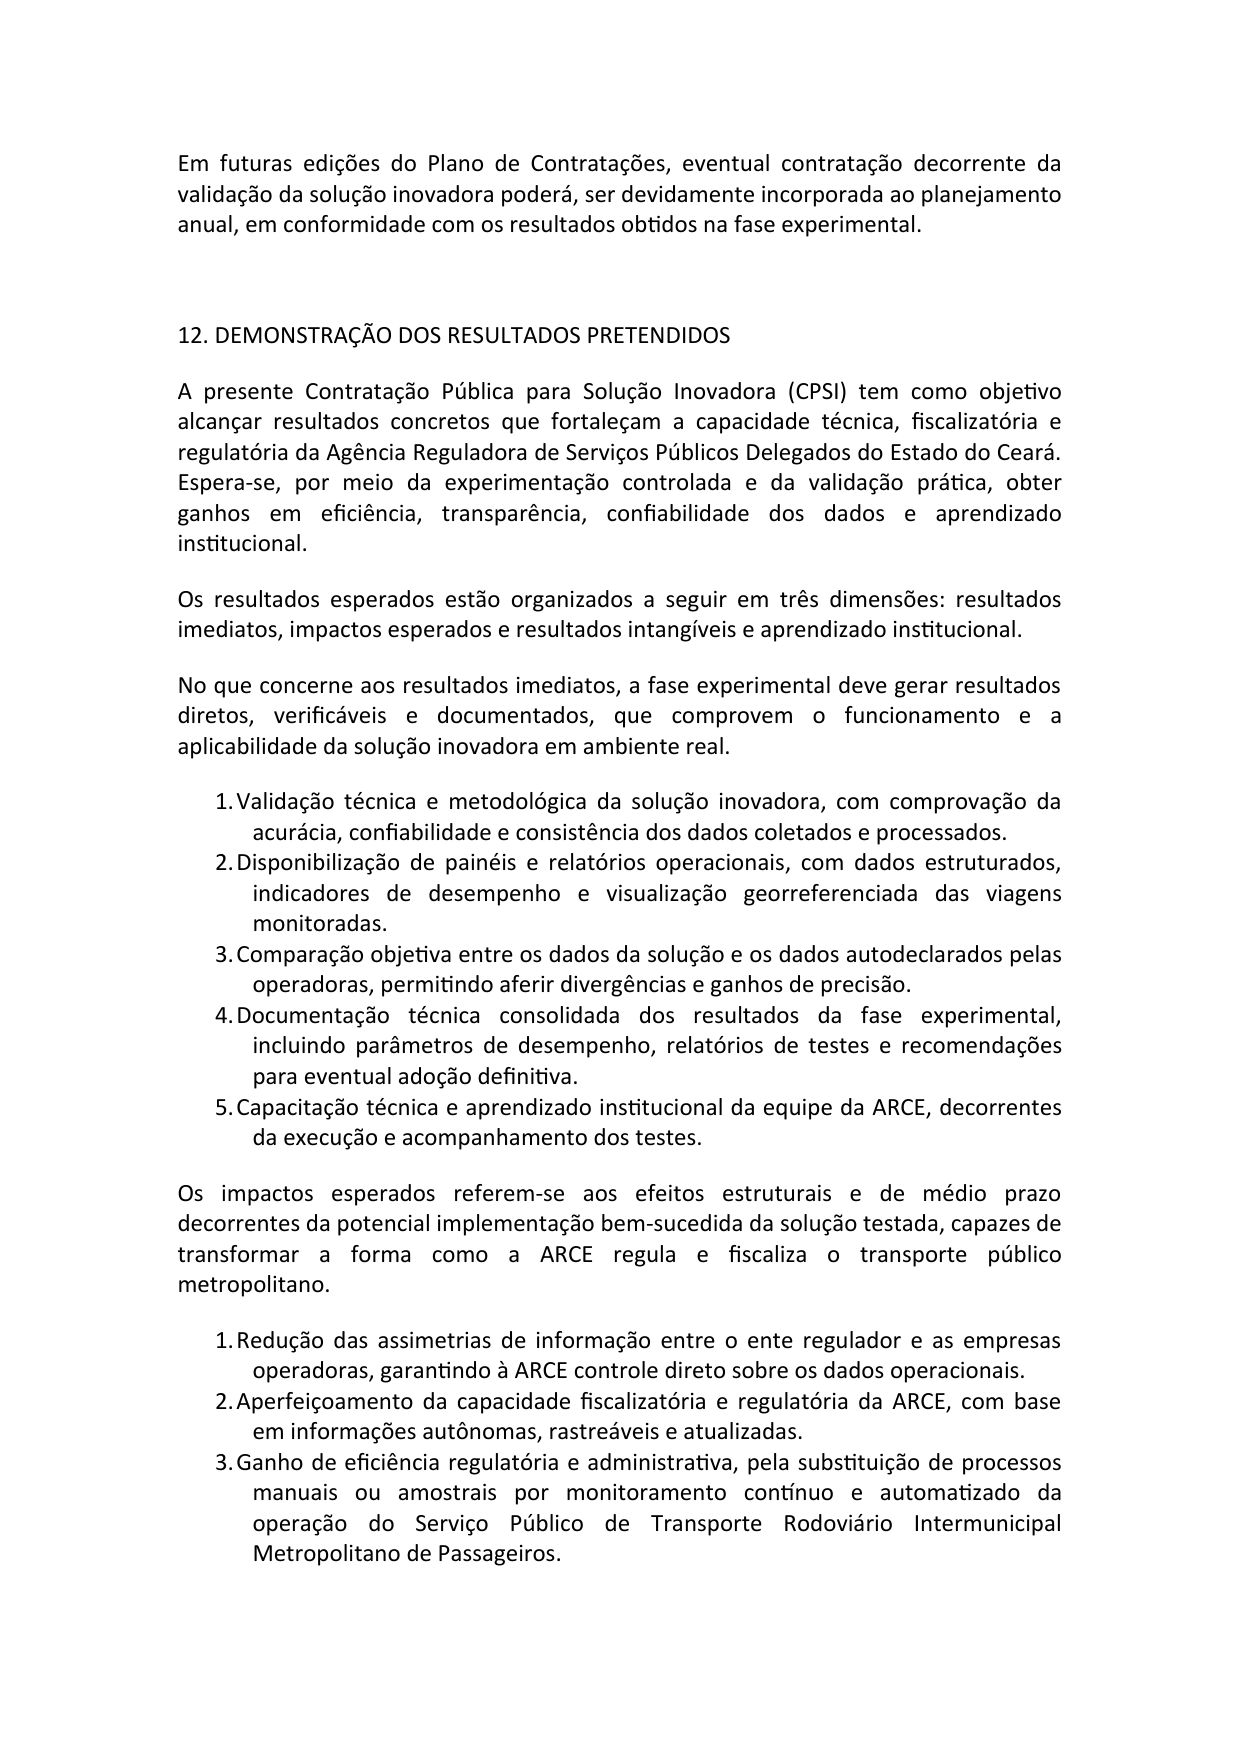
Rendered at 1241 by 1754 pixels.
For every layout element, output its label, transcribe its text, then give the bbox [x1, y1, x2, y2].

text Em futuras edições do Plano de Contratações, eventual contratação decorrente da validação da solução inovadora poderá, ser devidamente incorporada ao planejamento anual, em conformidade com os resultados obtidos na fase experimental. [177, 148, 1063, 239]
list Validação técnica e metodológica da solução inovadora, com comprovação da acurácia, confiabilidade e consistência dos dados coletados e processados. [215, 786, 1063, 847]
text No que concerne aos resultados imediatos, a fase experimental deve gerar resultados diretos, verificáveis e documentados, que comprovem o funcionamento e a aplicabilidade da solução inovadora em ambiente real. [177, 669, 1063, 761]
list Aperfeiçoamento da capacidade fiscalizatória e regulatória da ARCE, com base em informações autônomas, rastreáveis e atualizadas. [215, 1385, 1063, 1446]
list Documentação técnica consolidada dos resultados da fase experimental, incluindo parâmetros de desempenho, relatórios de testes e recomendações para eventual adoção definitiva. [215, 999, 1063, 1091]
text Os impactos esperados referem-se aos efeitos estruturais e de médio prazo decorrentes da potencial implementação bem-sucedida da solução testada, capazes de transformar a forma como a ARCE regula e fiscaliza o transporte público metropolitano. [177, 1177, 1063, 1299]
text A presente Contratação Pública para Solução Inovadora (CPSI) tem como objetivo alcançar resultados concretos que fortaleçam a capacidade técnica, fiscalizatória e regulatória da Agência Reguladora de Serviços Públicos Delegados do Estado do Ceará. Espera-se, por meio da experimentação controlada e da validação prática, obter ganhos em eficiência, transparência, confiabilidade dos dados e aprendizado institucional. [177, 375, 1063, 558]
text 12. DEMONSTRAÇÃO DOS RESULTADOS PRETENDIDOS [177, 320, 1062, 350]
list Disponibilização de painéis e relatórios operacionais, com dados estruturados, indicadores de desempenho e visualização georreferenciada das viagens monitoradas. [215, 847, 1063, 938]
list Capacitação técnica e aprendizado institucional da equipe da ARCE, decorrentes da execução e acompanhamento dos testes. [215, 1091, 1063, 1152]
list Ganho de eficiência regulatória e administrativa, pela substituição de processos manuais ou amostrais por monitoramento contínuo e automatizado da operação do Serviço Público de Transporte Rodoviário Intermunicipal Metropolitano de Passageiros. [215, 1446, 1063, 1568]
text Os resultados esperados estão organizados a seguir em três dimensões: resultados imediatos, impactos esperados e resultados intangíveis e aprendizado institucional. [177, 583, 1063, 644]
list Comparação objetiva entre os dados da solução e os dados autodeclarados pelas operadoras, permitindo aferir divergências e ganhos de precisão. [215, 938, 1063, 999]
list Redução das assimetrias de informação entre o ente regulador e as empresas operadoras, garantindo à ARCE controle direto sobre os dados operacionais. [215, 1324, 1063, 1385]
